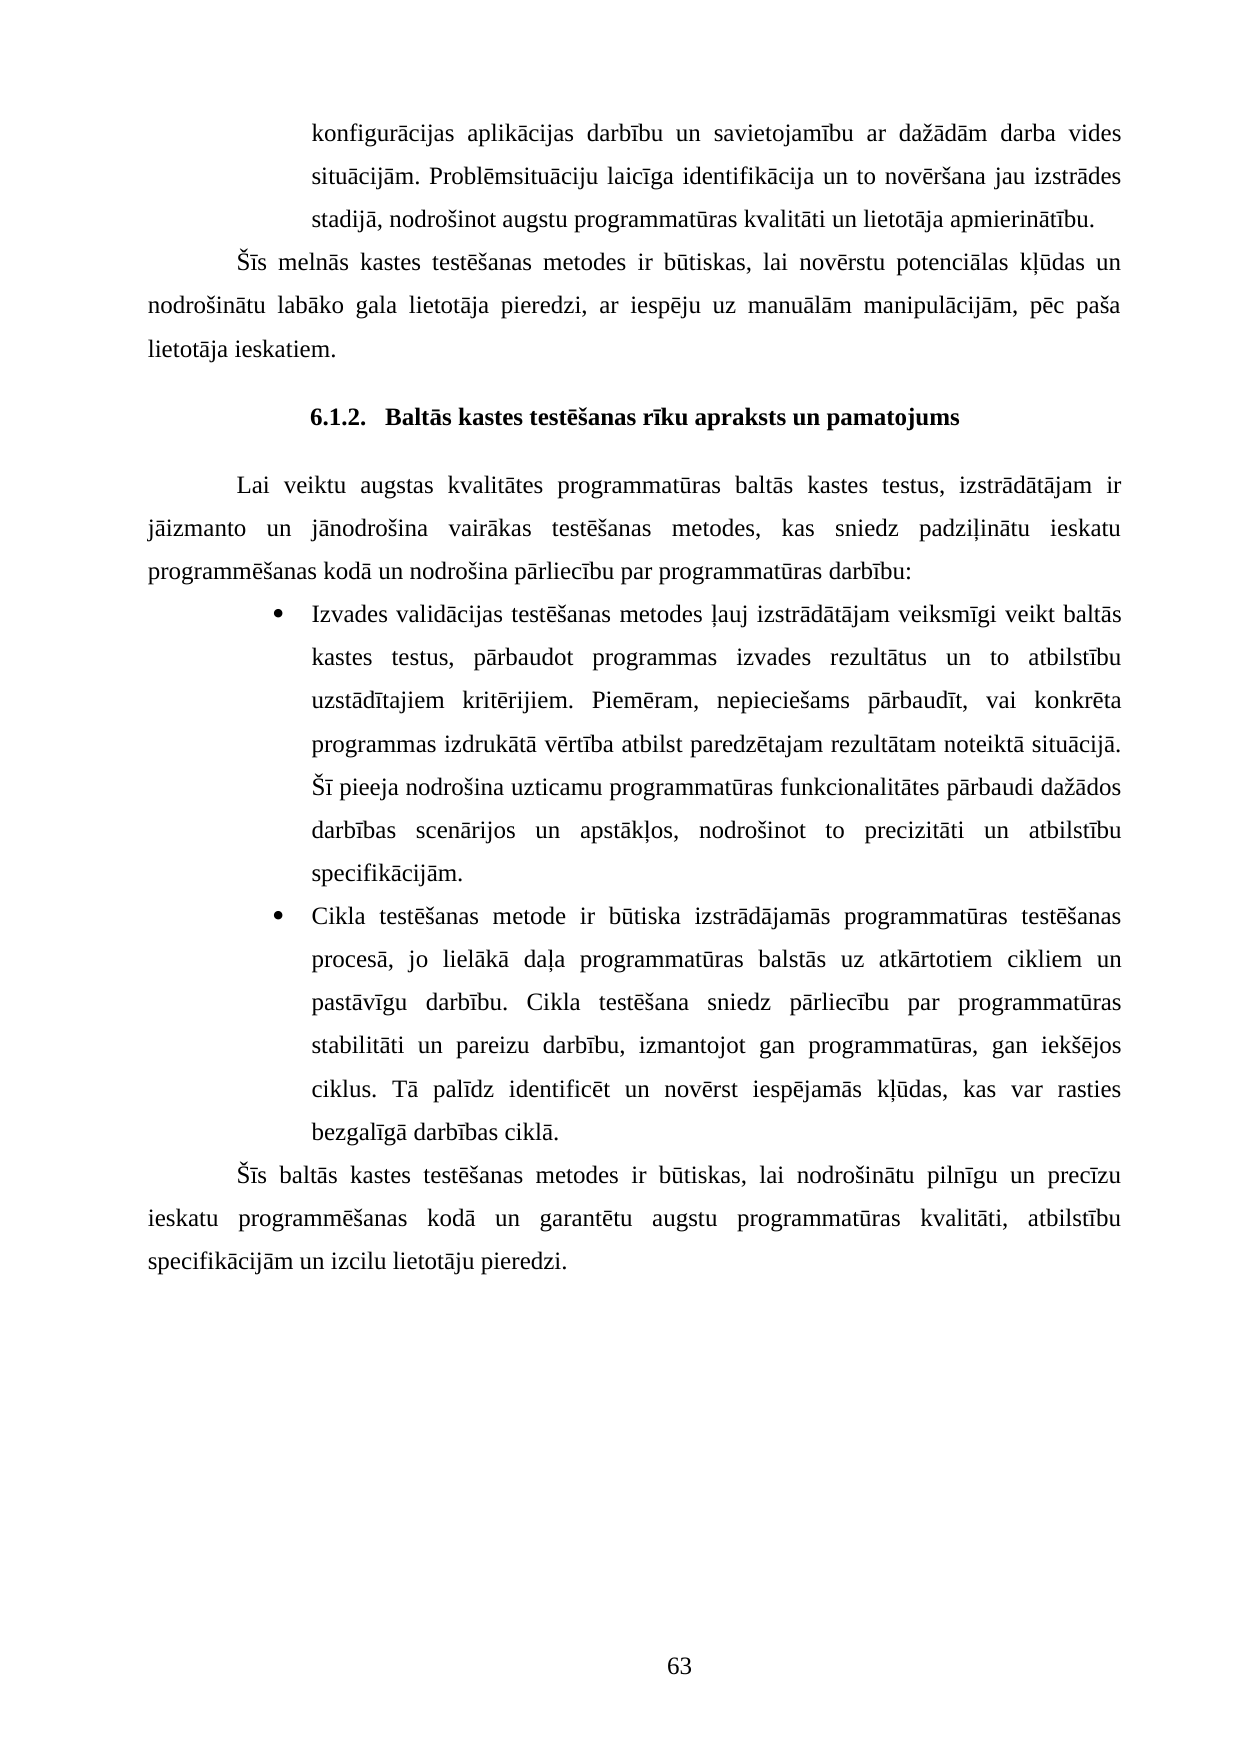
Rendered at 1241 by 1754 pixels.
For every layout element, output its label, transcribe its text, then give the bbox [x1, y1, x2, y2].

text Šīs melnās kastes testēšanas metodes ir būtiskas, lai novērstu potenciālas kļūdas un nodrošinātu labāko gala lietotāja pieredzi, ar iespēju uz manuālām manipulācijām, pēc paša lietotāja ieskatiem. [148, 247, 1122, 362]
list Izvades validācijas testēšanas metodes ļauj izstrādātājam veiksmīgi veikt baltās kastes testus, pārbaudot programmas izvades rezultātus un to atbilstību uzstādītajiem kritērijiem. Piemēram, nepieciešams pārbaudīt, vai konkrēta programmas izdrukātā vērtība atbilst paredzētajam rezultātam noteiktā situācijā. Šī pieeja nodrošina uzticamu programmatūras funkcionalitātes pārbaudi dažādos darbības scenārijos un apstākļos, nodrošinot to precizitāti un atbilstību specifikācijām. [274, 599, 1122, 887]
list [274, 118, 1122, 233]
list Cikla testēšanas metode ir būtiska izstrādājamās programmatūras testēšanas procesā, jo lielākā daļa programmatūras balstās uz atkārtotiem cikliem un pastāvīgu darbību. Cikla testēšana sniedz pārliecību par programmatūras stabilitāti un pareizu darbību, izmantojot gan programmatūras, gan iekšējos ciklus. Tā palīdz identificēt un novērst iespējamās kļūdas, kas var rasties bezgalīgā darbības ciklā. [274, 901, 1122, 1146]
subtitle Baltās kastes testēšanas rīku apraksts un pamatojums [148, 402, 1122, 431]
text Lai veiktu augstas kvalitātes programmatūras baltās kastes testus, izstrādātājam ir jāizmanto un jānodrošina vairākas testēšanas metodes, kas sniedz padziļinātu ieskatu programmēšanas kodā un nodrošina pārliecību par programmatūras darbību: [148, 470, 1122, 585]
text Šīs baltās kastes testēšanas metodes ir būtiskas, lai nodrošinātu pilnīgu un precīzu ieskatu programmēšanas kodā un garantētu augstu programmatūras kvalitāti, atbilstību specifikācijām un izcilu lietotāju pieredzi. [148, 1160, 1122, 1275]
